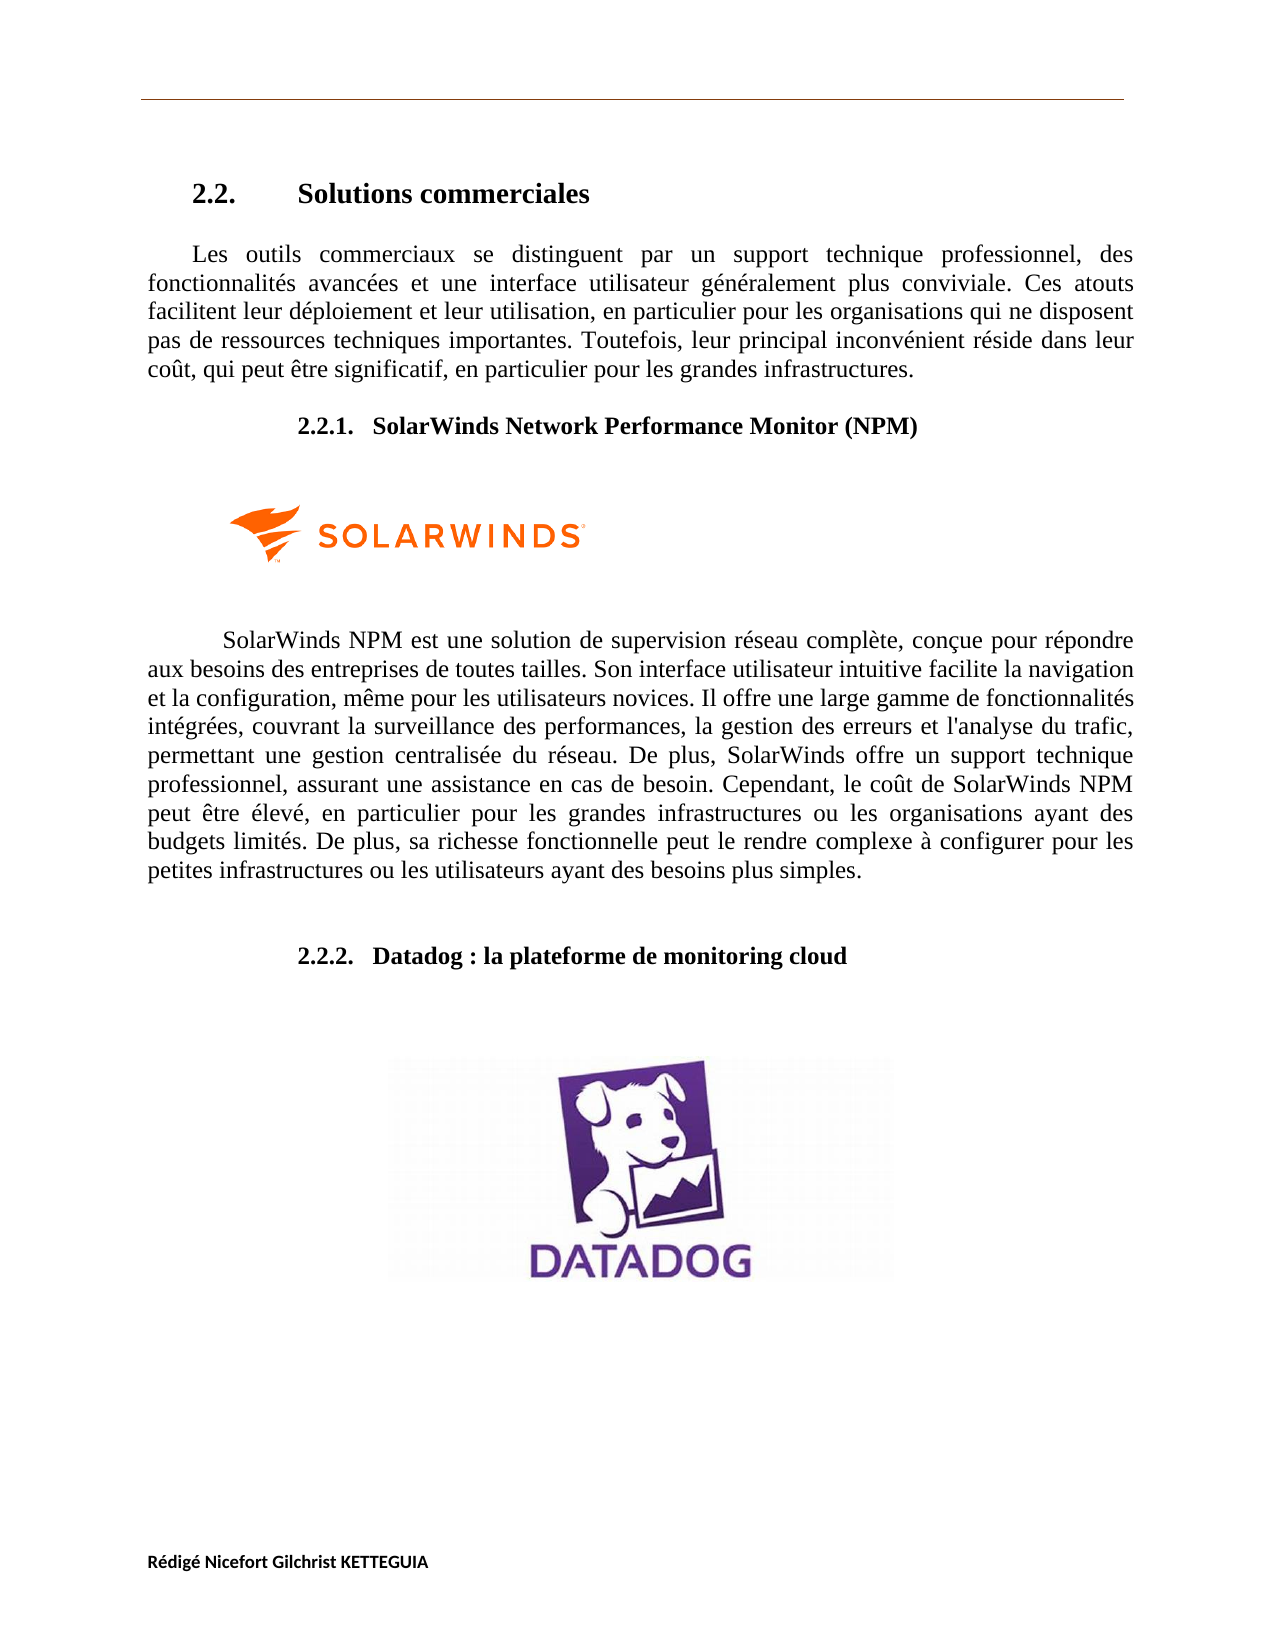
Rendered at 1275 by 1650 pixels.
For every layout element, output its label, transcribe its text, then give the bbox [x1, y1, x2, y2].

list SolarWinds Network Performance Monitor (NPM) [297, 411, 1135, 440]
text Les outils commerciaux se distinguent par un support technique professionnel, des fonctionnalités avancées et une interface utilisateur généralement plus conviviale. Ces atouts facilitent leur déploiement et leur utilisation, en particulier pour les organisations qui ne disposent pas de ressources techniques importantes. Toutefois, leur principal inconvénient réside dans leur coût, qui peut être significatif, en particulier pour les grandes infrastructures. [147, 239, 1135, 383]
list Datadog : la plateforme de monitoring cloud [297, 941, 1135, 970]
picture [388, 1056, 895, 1282]
subtitle Solutions commerciales [192, 177, 1135, 210]
text SolarWinds NPM est une solution de supervision réseau complète, conçue pour répondre aux besoins des entreprises de toutes tailles. Son interface utilisateur intuitive facilite la navigation et la configuration, même pour les utilisateurs novices. Il offre une large gamme de fonctionnalités intégrées, couvrant la surveillance des performances, la gestion des erreurs et l'analyse du trafic, permettant une gestion centralisée du réseau. De plus, SolarWinds offre un support technique professionnel, assurant une assistance en cas de besoin. Cependant, le coût de SolarWinds NPM peut être élevé, en particulier pour les grandes infrastructures ou les organisations ayant des budgets limités. De plus, sa richesse fonctionnelle peut le rendre complexe à configurer pour les petites infrastructures ou les utilisateurs ayant des besoins plus simples. [147, 625, 1135, 884]
picture [222, 440, 593, 626]
